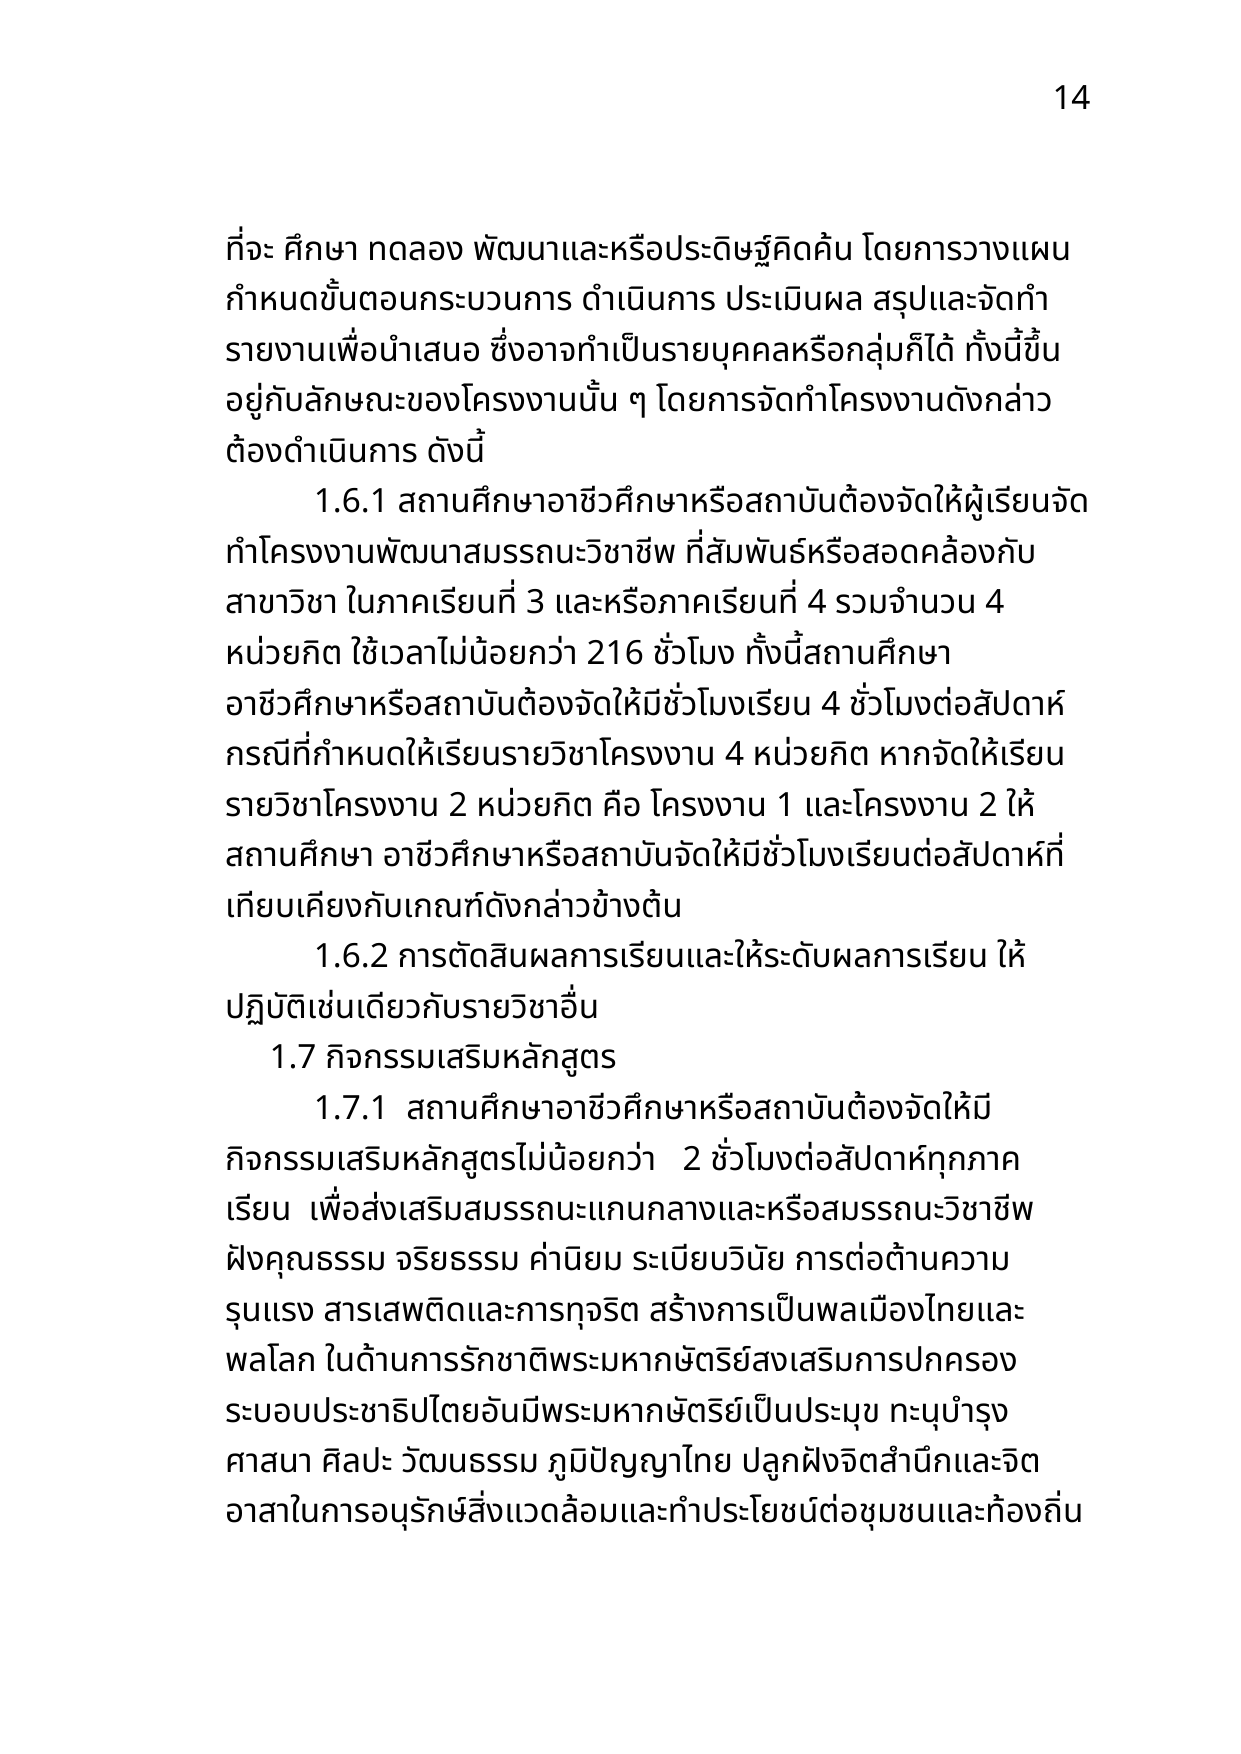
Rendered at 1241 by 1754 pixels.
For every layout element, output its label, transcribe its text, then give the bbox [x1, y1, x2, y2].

text 1.6.1 สถานศึกษาอาชีวศึกษาหรือสถาบันต้องจัดให้ผู้เรียนจัดทำโครงงานพัฒนาสมรรถนะวิชาชีพ ที่สัมพันธ์หรือสอดคล้องกับสาขาวิชา ในภาคเรียนที่ 3 และหรือภาคเรียนที่ 4 รวมจำนวน 4 หน่วยกิต ใช้เวลาไม่น้อยกว่า 216 ชั่วโมง ทั้งนี้สถานศึกษาอาชีวศึกษาหรือสถาบันต้องจัดให้มีชั่วโมงเรียน 4 ชั่วโมงต่อสัปดาห์ กรณีที่กำหนดให้เรียนรายวิชาโครงงาน 4 หน่วยกิต หากจัดให้เรียนรายวิชาโครงงาน 2 หน่วยกิต คือ โครงงาน 1 และโครงงาน 2 ให้สถานศึกษา อาชีวศึกษาหรือสถาบันจัดให้มีชั่วโมงเรียนต่อสัปดาห์ที่เทียบเคียงกับเกณฑ์ดังกล่าวข้างต้น [225, 477, 1090, 932]
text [225, 1084, 1090, 1538]
text 1.7 กิจกรรมเสริมหลักสูตร [225, 1033, 1090, 1084]
text 1.6.2 การตัดสินผลการเรียนและให้ระดับผลการเรียน ให้ปฏิบัติเช่นเดียวกับรายวิชาอื่น [225, 932, 1090, 1033]
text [225, 225, 1090, 477]
